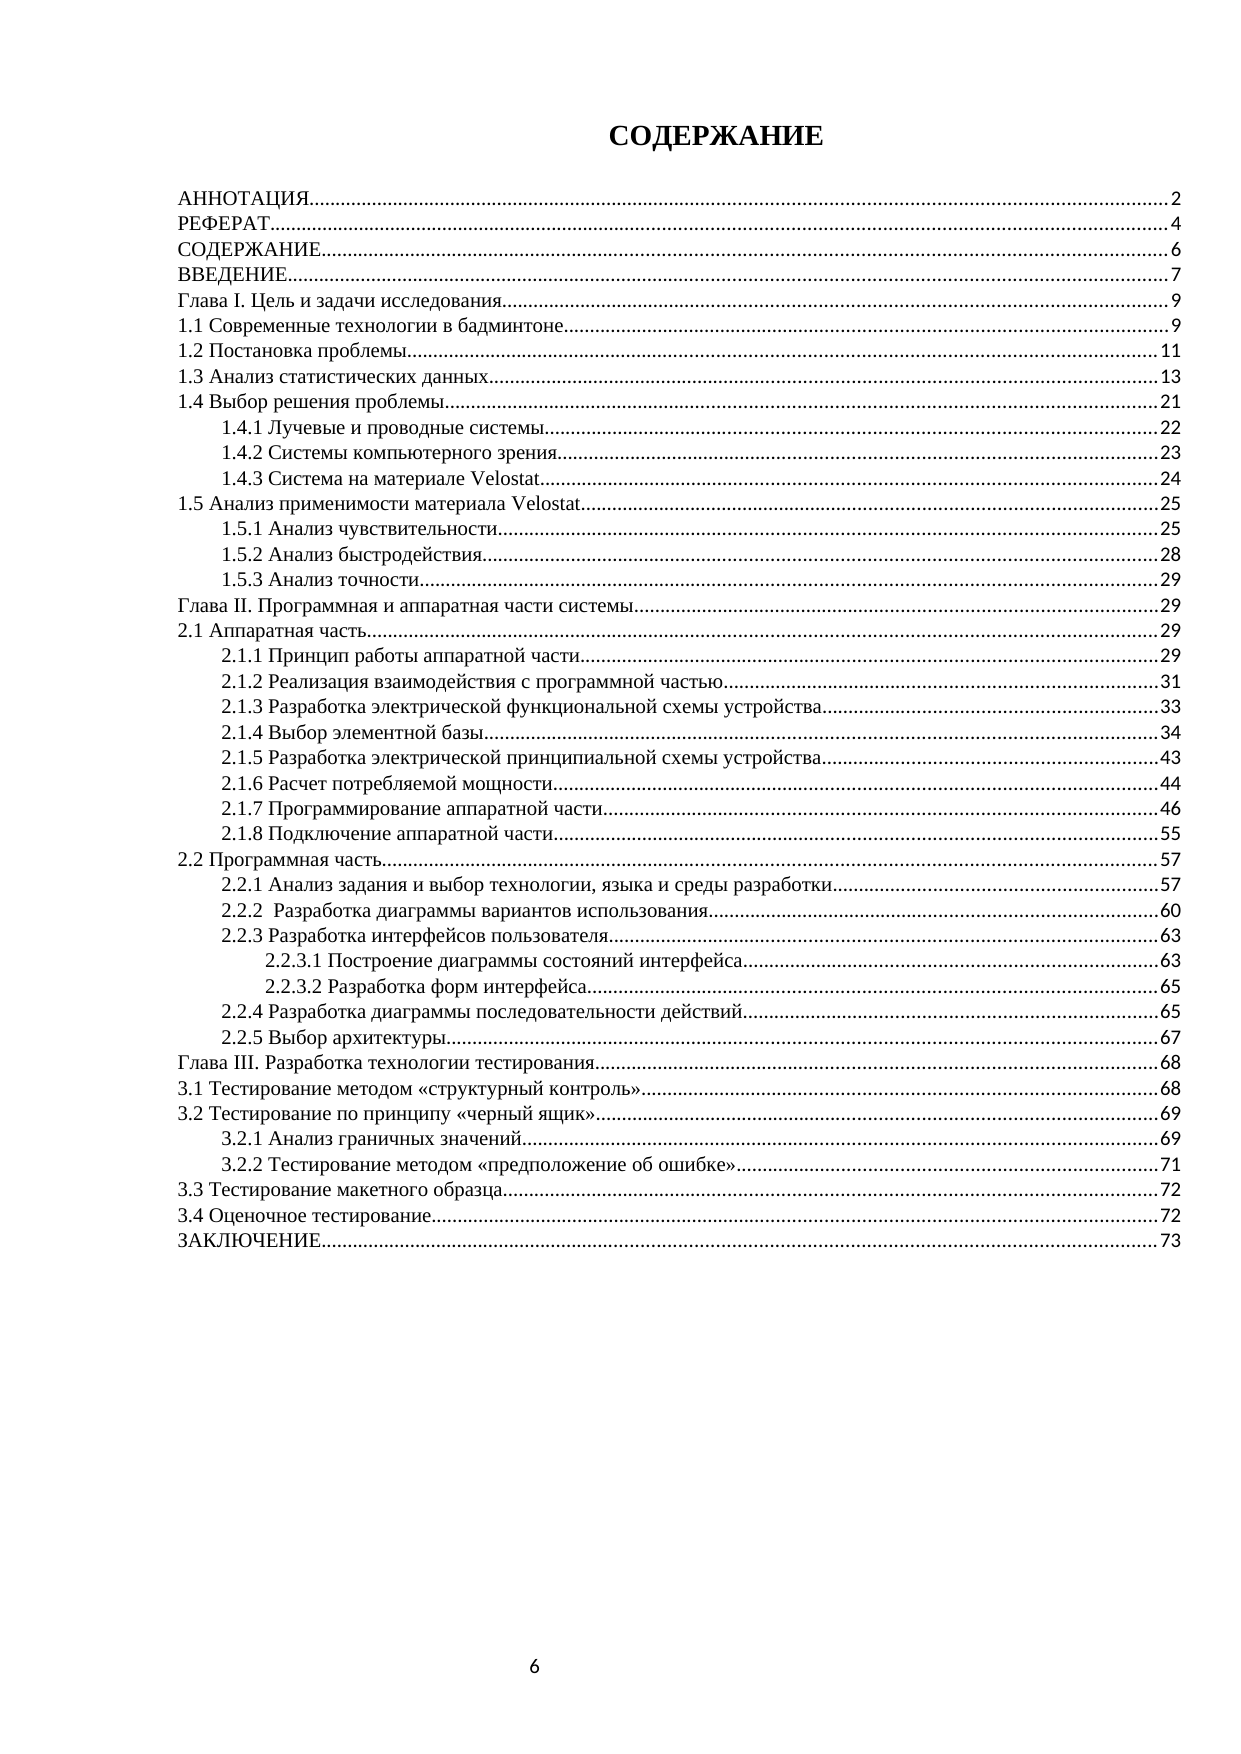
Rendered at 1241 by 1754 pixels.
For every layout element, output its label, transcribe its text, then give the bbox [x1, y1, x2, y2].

text 2.2 Программная часть 57 [177, 846, 1181, 871]
text 2.1 Аппаратная часть 29 [177, 617, 1181, 643]
text 1.5.2 Анализ быстродействия 28 [221, 541, 1181, 566]
text 2.2.2 Разработка диаграммы вариантов использования 60 [221, 897, 1181, 922]
text 1.4.2 Системы компьютерного зрения 23 [221, 439, 1181, 465]
text Глава II. Программная и аппаратная части системы 29 [177, 592, 1181, 617]
text СОДЕРЖАНИЕ 6 [177, 236, 1181, 261]
text 2.1.6 Расчет потребляемой мощности 44 [221, 770, 1181, 795]
text Глава III. Разработка технологии тестирования 68 [177, 1049, 1181, 1075]
text 2.1.7 Программирование аппаратной части 46 [221, 795, 1181, 821]
text 1.5.1 Анализ чувствительности 25 [221, 516, 1181, 541]
text 2.2.4 Разработка диаграммы последовательности действий 65 [221, 998, 1181, 1024]
text 3.2.2 Тестирование методом «предположение об ошибке» 71 [221, 1151, 1181, 1176]
text 2.2.3.2 Разработка форм интерфейса 65 [265, 973, 1181, 998]
text 1.4 Выбор решения проблемы 21 [177, 388, 1181, 414]
text 1.5.3 Анализ точности 29 [221, 566, 1181, 592]
text 1.4.3 Система на материале Velostat 24 [221, 465, 1181, 490]
text 2.1.4 Выбор элементной базы 34 [221, 719, 1181, 744]
text 2.2.5 Выбор архитектуры 67 [221, 1024, 1181, 1049]
text 1.2 Постановка проблемы 11 [177, 338, 1181, 363]
text 3.2.1 Анализ граничных значений 69 [221, 1126, 1181, 1151]
text СОДЕРЖАНИЕ [177, 118, 1181, 152]
text 3.3 Тестирование макетного образца 72 [177, 1176, 1181, 1202]
text 1.5 Анализ применимости материала Velostat 25 [177, 490, 1181, 516]
text 3.4 Оценочное тестирование 72 [177, 1202, 1181, 1227]
text 2.1.2 Реализация взаимодействия с программной частью 31 [221, 668, 1181, 693]
text 3.2 Тестирование по принципу «черный ящик» 69 [177, 1100, 1181, 1126]
text ЗАКЛЮЧЕНИЕ 73 [177, 1227, 1181, 1253]
text 2.1.5 Разработка электрической принципиальной схемы устройства 43 [221, 744, 1181, 770]
text 2.2.3 Разработка интерфейсов пользователя 63 [221, 922, 1181, 948]
text ВВЕДЕНИЕ 7 [177, 261, 1181, 287]
text Глава I. Цель и задачи исследования 9 [177, 287, 1181, 312]
text 1.1 Современные технологии в бадминтоне 9 [177, 312, 1181, 338]
text АННОТАЦИЯ 2 [177, 185, 1181, 211]
text 2.2.1 Анализ задания и выбор технологии, языка и среды разработки 57 [221, 871, 1181, 897]
text 3.1 Тестирование методом «структурный контроль» 68 [177, 1075, 1181, 1100]
text 1.3 Анализ статистических данных 13 [177, 363, 1181, 388]
text 1.4.1 Лучевые и проводные системы 22 [221, 414, 1181, 439]
text 2.1.8 Подключение аппаратной части 55 [221, 821, 1181, 846]
text 2.2.3.1 Построение диаграммы состояний интерфейса 63 [265, 948, 1181, 973]
text РЕФЕРАТ 4 [177, 211, 1181, 236]
text 2.1.1 Принцип работы аппаратной части 29 [221, 643, 1181, 668]
text 2.1.3 Разработка электрической функциональной схемы устройства 33 [221, 693, 1181, 719]
